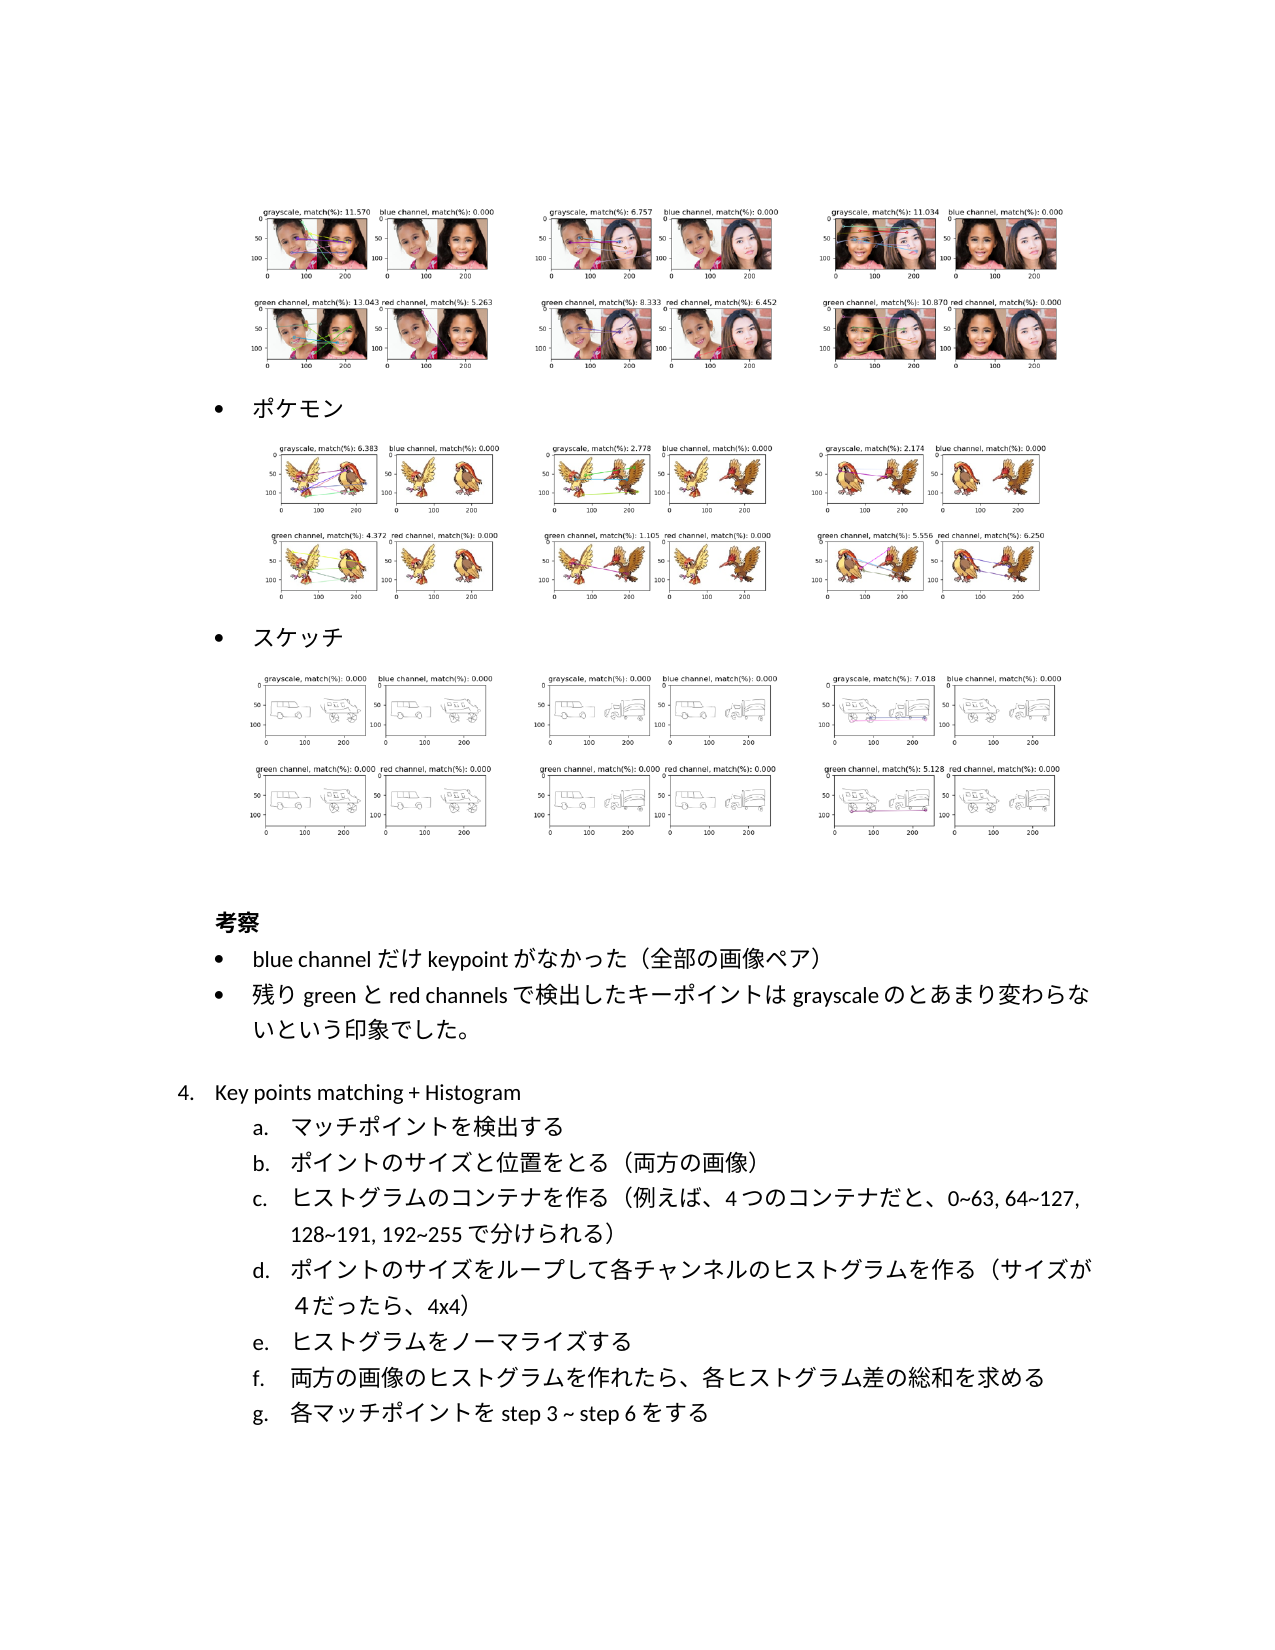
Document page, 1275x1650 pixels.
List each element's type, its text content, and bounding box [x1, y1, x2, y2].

list ポイントのサイズと位置をとる（両方の画像） [252, 1144, 1098, 1178]
list ポケモン [215, 390, 1098, 424]
list ヒストグラムをノーマライズする [252, 1324, 1098, 1357]
picture [264, 442, 1049, 602]
list 各マッチポイントを step 3 ~ step 6をする [252, 1395, 1098, 1428]
picture [248, 206, 1065, 372]
picture [248, 672, 1064, 840]
list Key points matching + Histogram [177, 1078, 1098, 1106]
list マッチポイントを検出する [252, 1109, 1098, 1142]
list 残り greenとred channelsで検出したキーポイントは grayscaleのとあまり変わらないという印象でした。 [215, 977, 1098, 1046]
list 考察 [215, 905, 1098, 938]
list スケッチ [215, 620, 1098, 653]
list ポイントのサイズをループして各チャンネルのヒストグラムを作る（サイズが４だったら、4x4） [252, 1252, 1098, 1321]
list blue channel だけkeypointがなかった（全部の画像ペア） [215, 941, 1098, 974]
list 両方の画像のヒストグラムを作れたら、各ヒストグラム差の総和を求める [252, 1359, 1098, 1393]
list ヒストグラムのコンテナを作る（例えば、4つのコンテナだと、0~63, 64~127, 128~191, 192~255で分けられる） [252, 1180, 1098, 1249]
